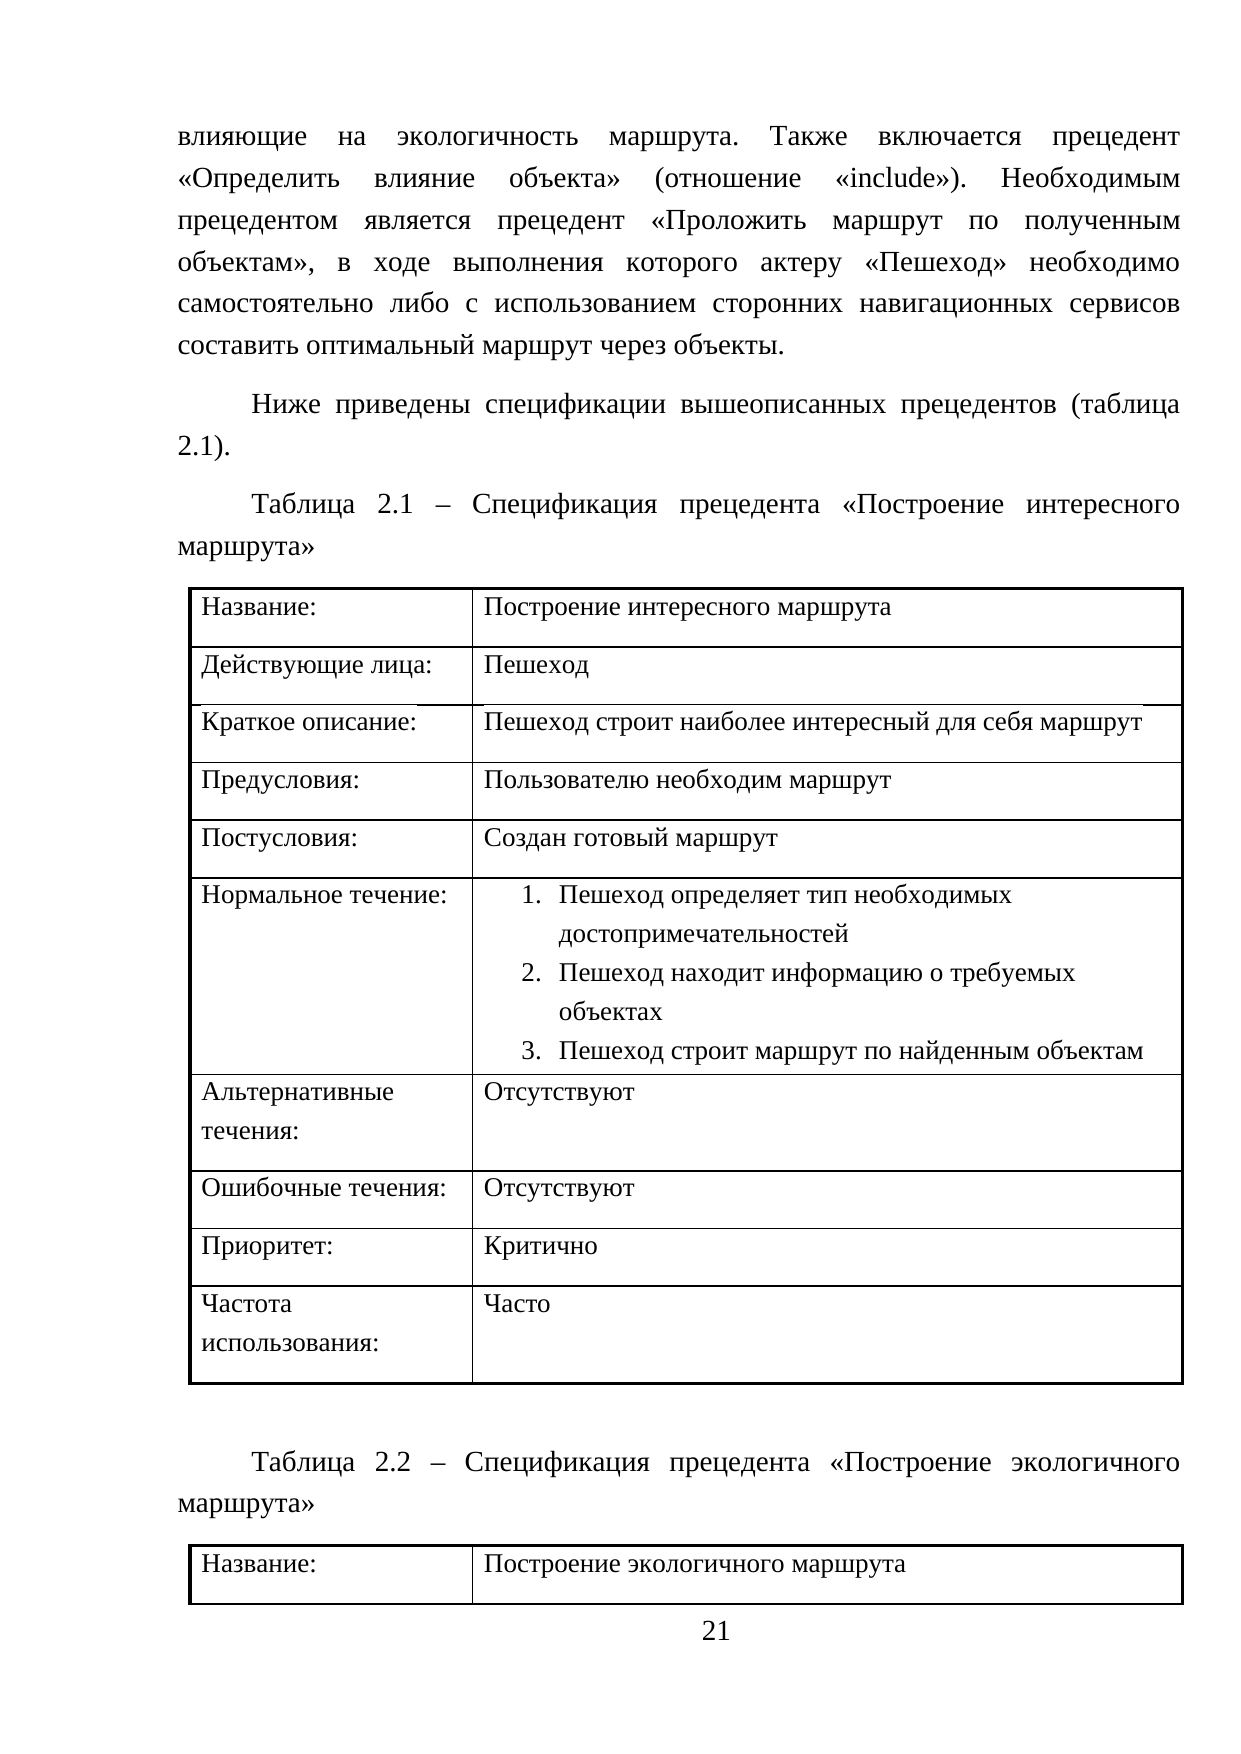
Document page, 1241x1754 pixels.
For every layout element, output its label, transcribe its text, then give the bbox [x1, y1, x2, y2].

table_header Построение интересного маршрута [473, 590, 1181, 646]
table_cell Альтернативные течения: [192, 1075, 472, 1170]
table_cell Нормальное течение: [192, 879, 472, 1073]
table_cell Создан готовый маршрут [473, 821, 1181, 877]
table_cell Пешеход строит наиболее интересный для себя маршрут [473, 706, 1181, 762]
table_cell Отсутствуют [473, 1075, 1181, 1170]
table_cell Частота использования: [192, 1287, 472, 1382]
table_cell Пешеход [473, 648, 1181, 704]
text Ниже приведены спецификации вышеописанных прецедентов (таблица 2.1). [177, 386, 1181, 461]
text Таблица 2.1 – Спецификация прецедента «Построение интересного маршрута» [177, 486, 1181, 562]
table_cell Действующие лица: [192, 648, 472, 704]
table_cell Пользователю необходим маршрут [473, 763, 1181, 819]
table_cell Краткое описание: [192, 706, 472, 762]
table_cell Ошибочные течения: [192, 1172, 472, 1228]
table_cell Постусловия: [192, 821, 472, 877]
table_header Название: [192, 1547, 472, 1603]
table_cell Критично [473, 1229, 1181, 1285]
table_cell Предусловия: [192, 763, 472, 819]
table_header Название: [192, 590, 472, 646]
table_cell Приоритет: [192, 1229, 472, 1285]
text Таблица 2.2 – Спецификация прецедента «Построение экологичного маршрута» [177, 1444, 1181, 1519]
table_cell Отсутствуют [473, 1172, 1181, 1228]
table_cell Часто [473, 1287, 1181, 1382]
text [177, 118, 1181, 361]
table_header Построение экологичного маршрута [473, 1547, 1181, 1603]
table_cell Пешеход определяет тип необходимых достопримечательностей Пешеход находит информацию о требуемых объектах Пешеход строит маршрут по найденным объектам [473, 879, 1181, 1073]
